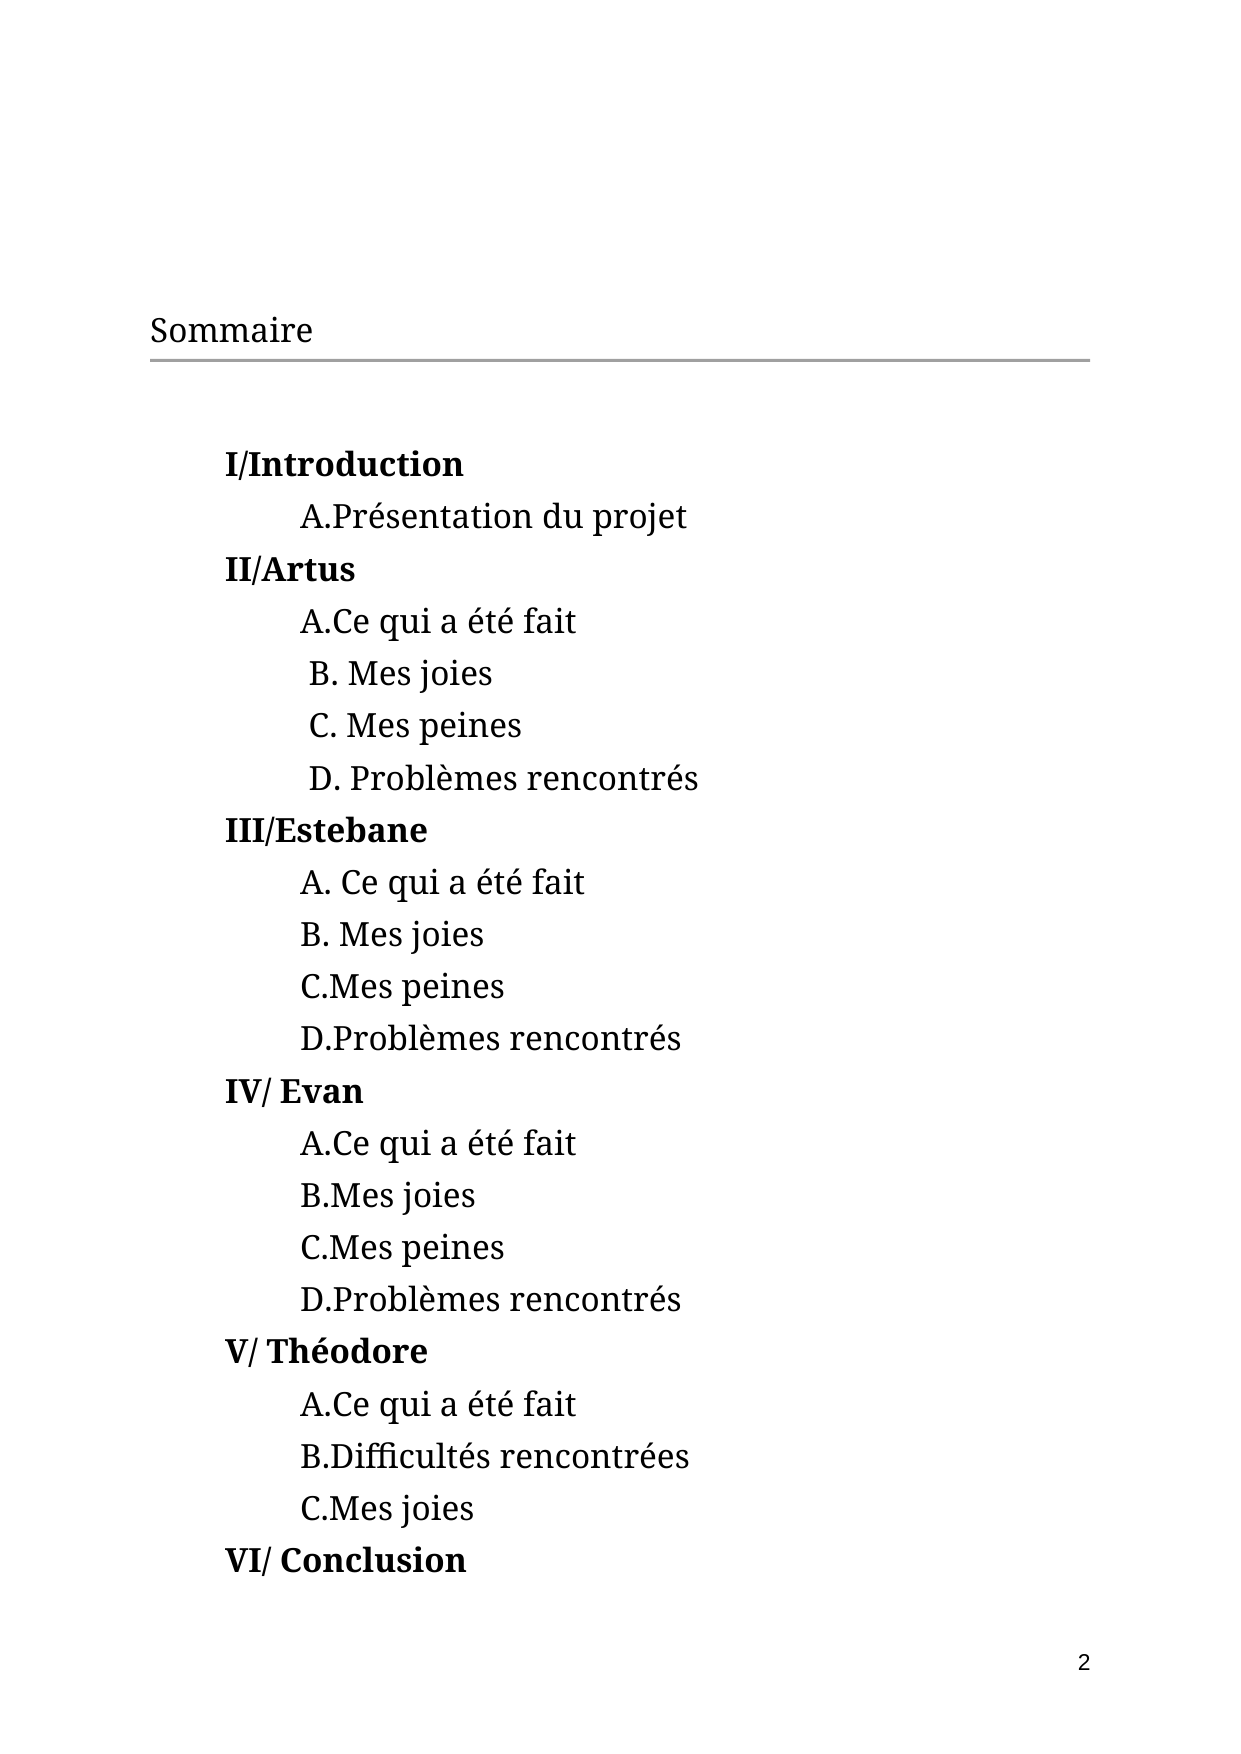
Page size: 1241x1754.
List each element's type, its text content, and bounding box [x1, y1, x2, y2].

text B.Difficultés rencontrées [300, 1433, 1090, 1478]
text Sommaire [150, 307, 1090, 352]
text C. Mes peines [150, 702, 1090, 747]
text C.Mes peines [300, 963, 1090, 1008]
text A.Présentation du projet [300, 493, 1090, 539]
text B.Mes joies [300, 1172, 1090, 1217]
text A. Ce qui a été fait [300, 859, 1090, 904]
text II/Artus [225, 546, 1090, 591]
text B. Mes joies [225, 650, 1090, 695]
text C.Mes joies [300, 1485, 1090, 1530]
text III/Estebane [225, 806, 1090, 852]
text A.Ce qui a été fait [300, 1381, 1090, 1426]
text D.Problèmes rencontrés [300, 1015, 1090, 1061]
text V/ Théodore [225, 1328, 1090, 1374]
text A.Ce qui a été fait [300, 1119, 1090, 1165]
text VI/ Conclusion [225, 1537, 1090, 1582]
text A.Ce qui a été fait [225, 598, 1090, 643]
text I/Introduction [225, 441, 1090, 487]
text B. Mes joies [300, 911, 1090, 956]
text C.Mes peines [300, 1224, 1090, 1269]
text D. Problèmes rencontrés [150, 754, 1090, 800]
text D.Problèmes rencontrés [300, 1276, 1090, 1322]
text IV/ Evan [225, 1067, 1090, 1113]
